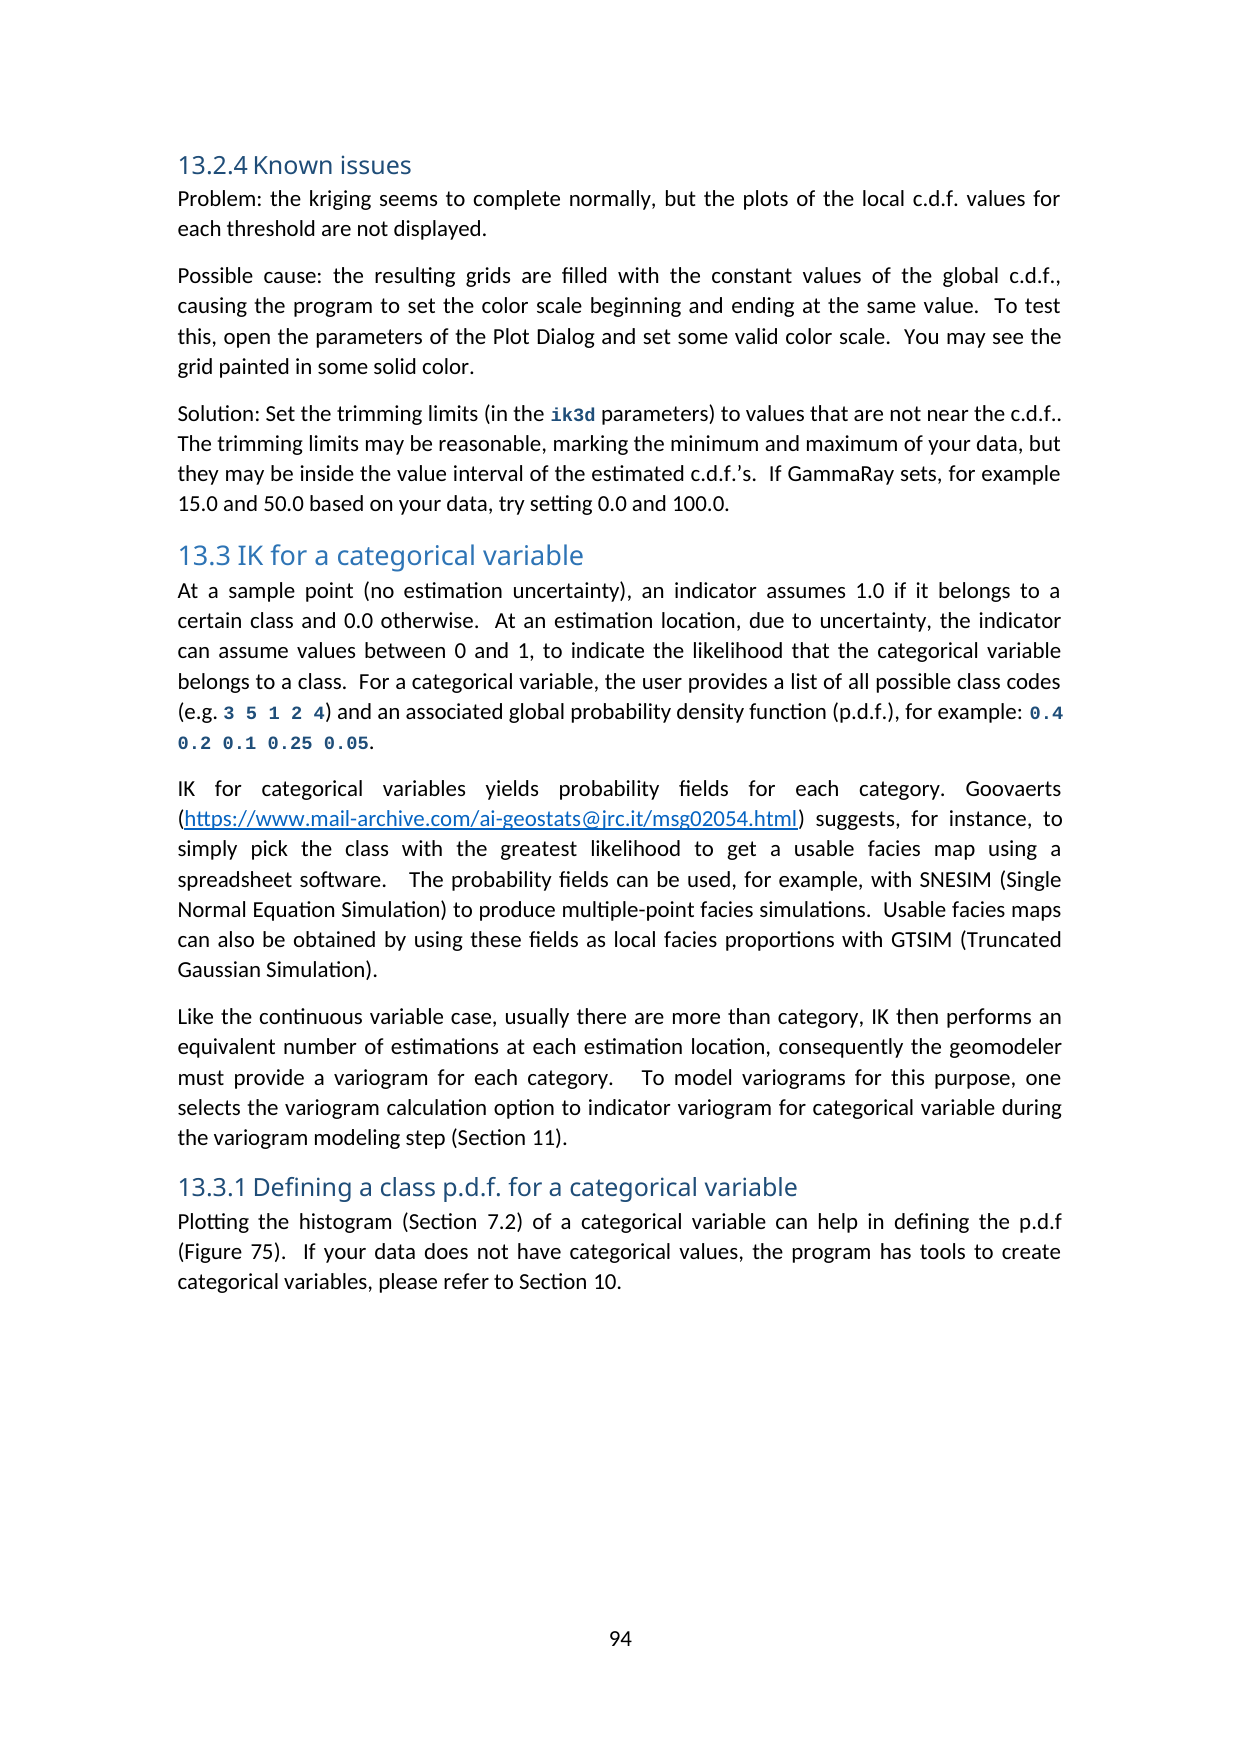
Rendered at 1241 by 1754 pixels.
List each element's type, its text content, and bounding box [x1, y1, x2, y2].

text IK for categorical variables yields probability fields for each category. Goovaerts (https://www.mail-archive.com/ai-geostats@jrc.it/msg02054.html) suggests, for instance, to simply pick the class with the greatest likelihood to get a usable facies map using a spreadsheet software. The probability fields can be used, for example, with SNESIM (Single Normal Equation Simulation) to produce multiple-point facies simulations. Usable facies maps can also be obtained by using these fields as local facies proportions with GTSIM (Truncated Gaussian Simulation). [177, 774, 1063, 983]
subtitle Known issues [177, 148, 1063, 182]
text At a sample point (no estimation uncertainty), an indicator assumes 1.0 if it belongs to a certain class and 0.0 otherwise. At an estimation location, due to uncertainty, the indicator can assume values between 0 and 1, to indicate the likelihood that the categorical variable belongs to a class. For a categorical variable, the user provides a list of all possible class codes (e.g. 3 5 1 2 4) and an associated global probability density function (p.d.f.), for example: 0.4 0.2 0.1 0.25 0.05. [177, 576, 1063, 755]
subtitle Defining a class p.d.f. for a categorical variable [177, 1170, 1063, 1204]
text Like the continuous variable case, usually there are more than category, IK then performs an equivalent number of estimations at each estimation location, consequently the geomodeler must provide a variogram for each category. To model variograms for this purpose, one selects the variogram calculation option to indicator variogram for categorical variable during the variogram modeling step (Section 10). [177, 1002, 1063, 1151]
text Plotting the histogram (Section 6.2) of a categorical variable can help in defining the p.d.f (Figure 71). If your data does not have categorical values, the program has tools to create categorical variables, please refer to Section 9. [177, 1207, 1063, 1295]
text Problem: the kriging seems to complete normally, but the plots of the local c.d.f. values for each threshold are not displayed. [177, 184, 1063, 243]
text Solution: Set the trimming limits (in the ik3d parameters) to values that are not near the c.d.f.. The trimming limits may be reasonable, marking the minimum and maximum of your data, but they may be inside the value interval of the estimated c.d.f.’s. If GammaRay sets, for example 15.0 and 50.0 based on your data, try setting 0.0 and 100.0. [177, 399, 1063, 518]
text Possible cause: the resulting grids are filled with the constant values of the global c.d.f., causing the program to set the color scale beginning and ending at the same value. To test this, open the parameters of the Plot Dialog and set some valid color scale. You may see the grid painted in some solid color. [177, 261, 1063, 380]
subtitle IK for a categorical variable [177, 536, 1063, 573]
